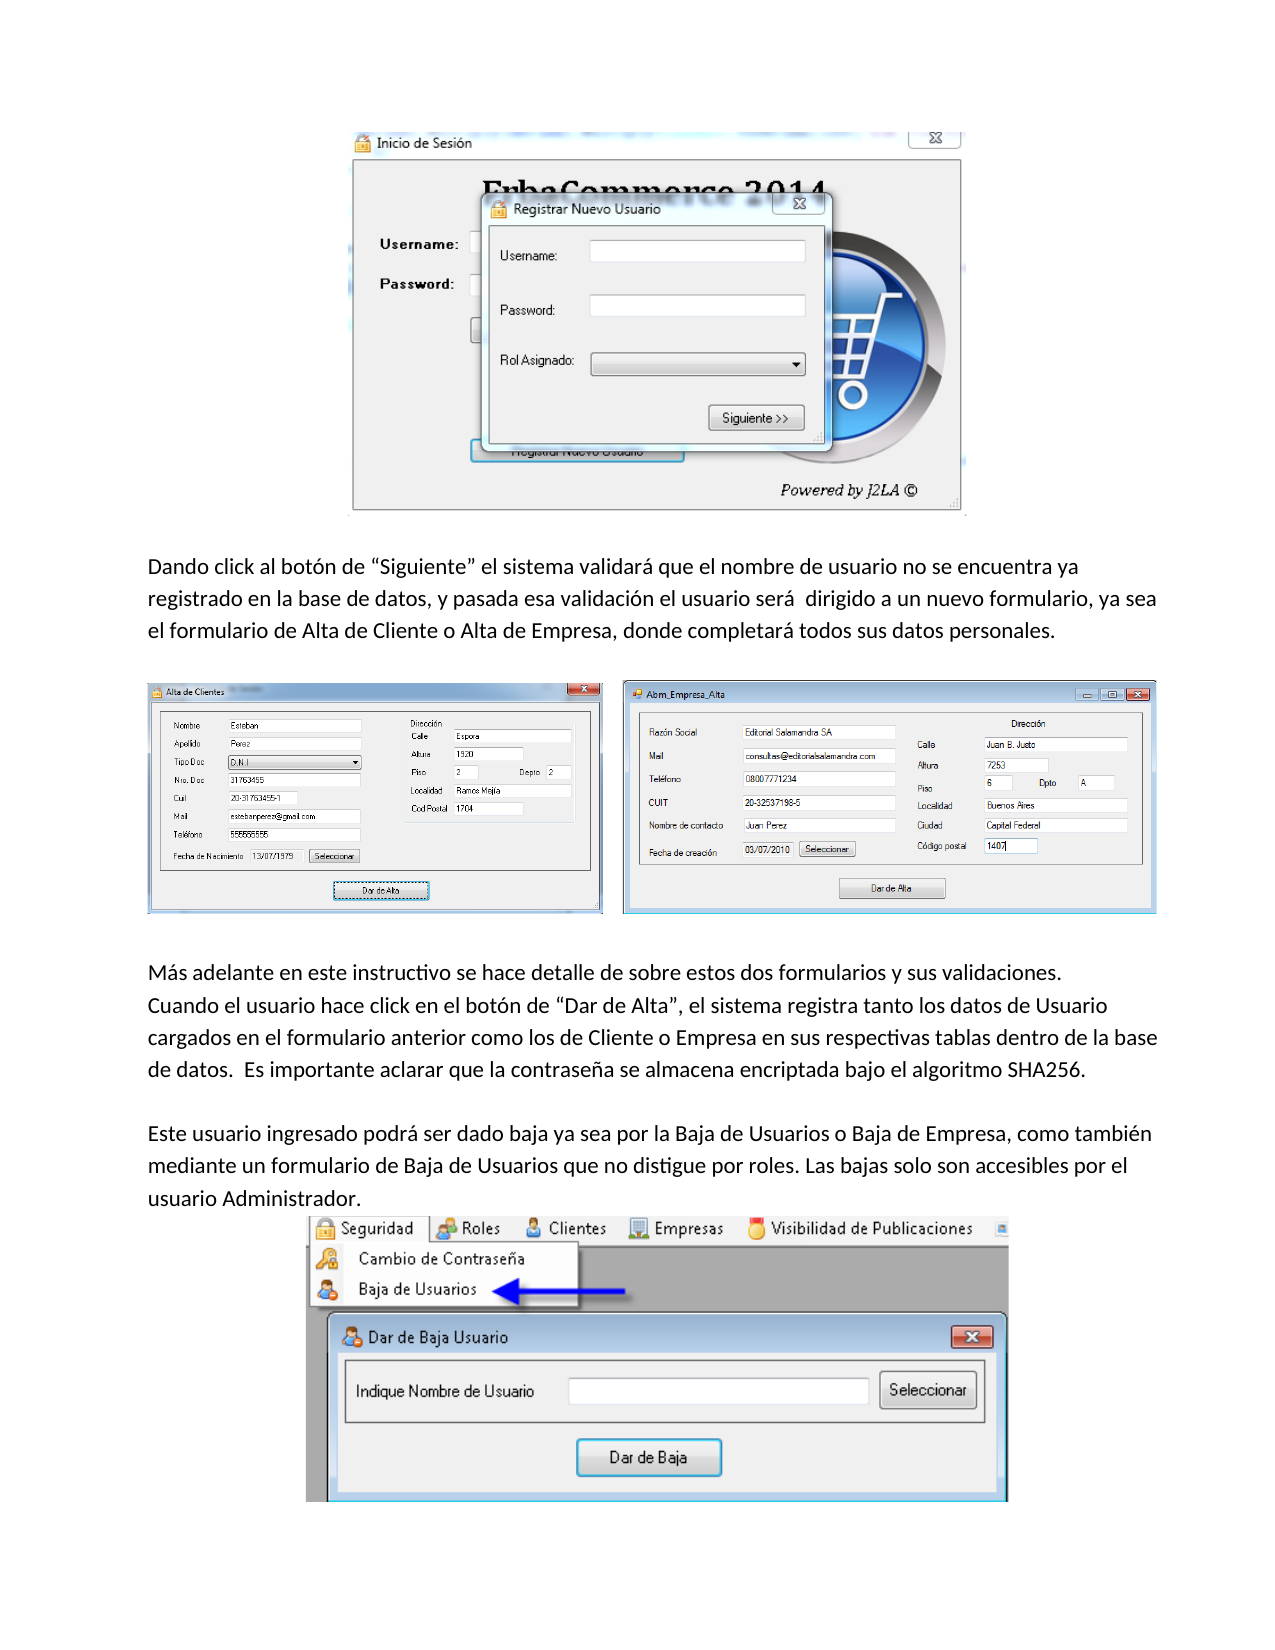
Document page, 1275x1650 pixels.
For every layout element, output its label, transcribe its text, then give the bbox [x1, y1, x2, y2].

picture [305, 1216, 1009, 1502]
picture [348, 132, 967, 516]
text Más adelante en este instructivo se hace detalle de sobre estos dos formularios y sus validaciones. Cuando el usuario hace click en el botón de “Dar de Alta”, el sistema registra tanto los datos de Usuario cargados en el formulario anterior como los de Cliente o Empresa en sus respectivas tablas dentro de la base de datos. Es importante aclarar que la contraseña se almacena encriptada bajo el algoritmo SHA256. [148, 919, 1167, 1083]
picture [622, 680, 1157, 914]
text Dando click al botón de “Siguiente” el sistema validará que el nombre de usuario no se encuentra ya registrado en la base de datos, y pasada esa validación el usuario será dirigido a un nuevo formulario, ya sea el formulario de Alta de Cliente o Alta de Empresa, donde completará todos sus datos personales. [148, 552, 1167, 677]
picture [147, 683, 603, 914]
text Este usuario ingresado podrá ser dado baja ya sea por la Baja de Usuarios o Baja de Empresa, como también mediante un formulario de Baja de Usuarios que no distigue por roles. Las bajas solo son accesibles por el usuario Administrador. [148, 1119, 1167, 1212]
